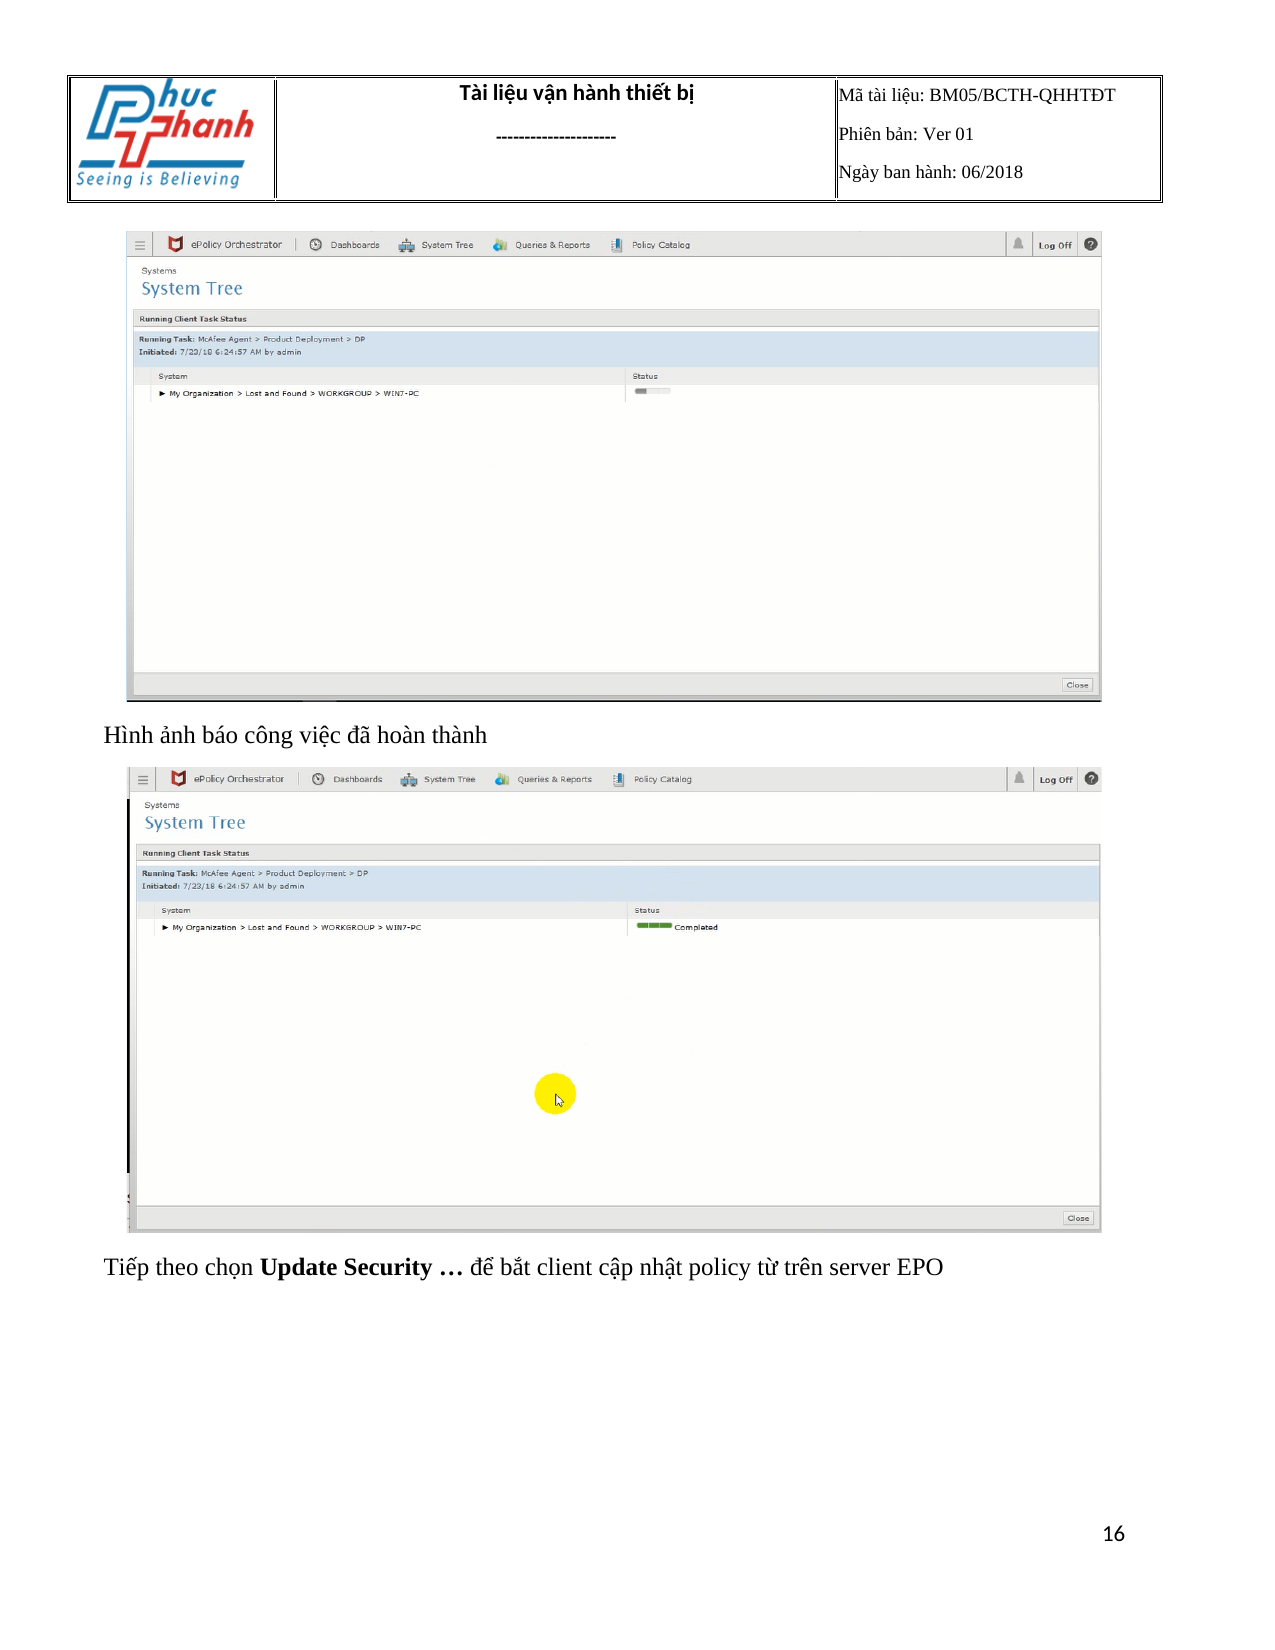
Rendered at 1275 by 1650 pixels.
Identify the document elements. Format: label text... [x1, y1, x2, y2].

text Tiếp theo chọn Update Security … để bắt client cập nhật policy từ trên server EPO [103, 1252, 1125, 1280]
picture [126, 767, 1102, 1233]
picture [126, 231, 1102, 702]
picture [70, 78, 257, 191]
text Hình ảnh báo công việc đã hoàn thành [103, 720, 1125, 749]
